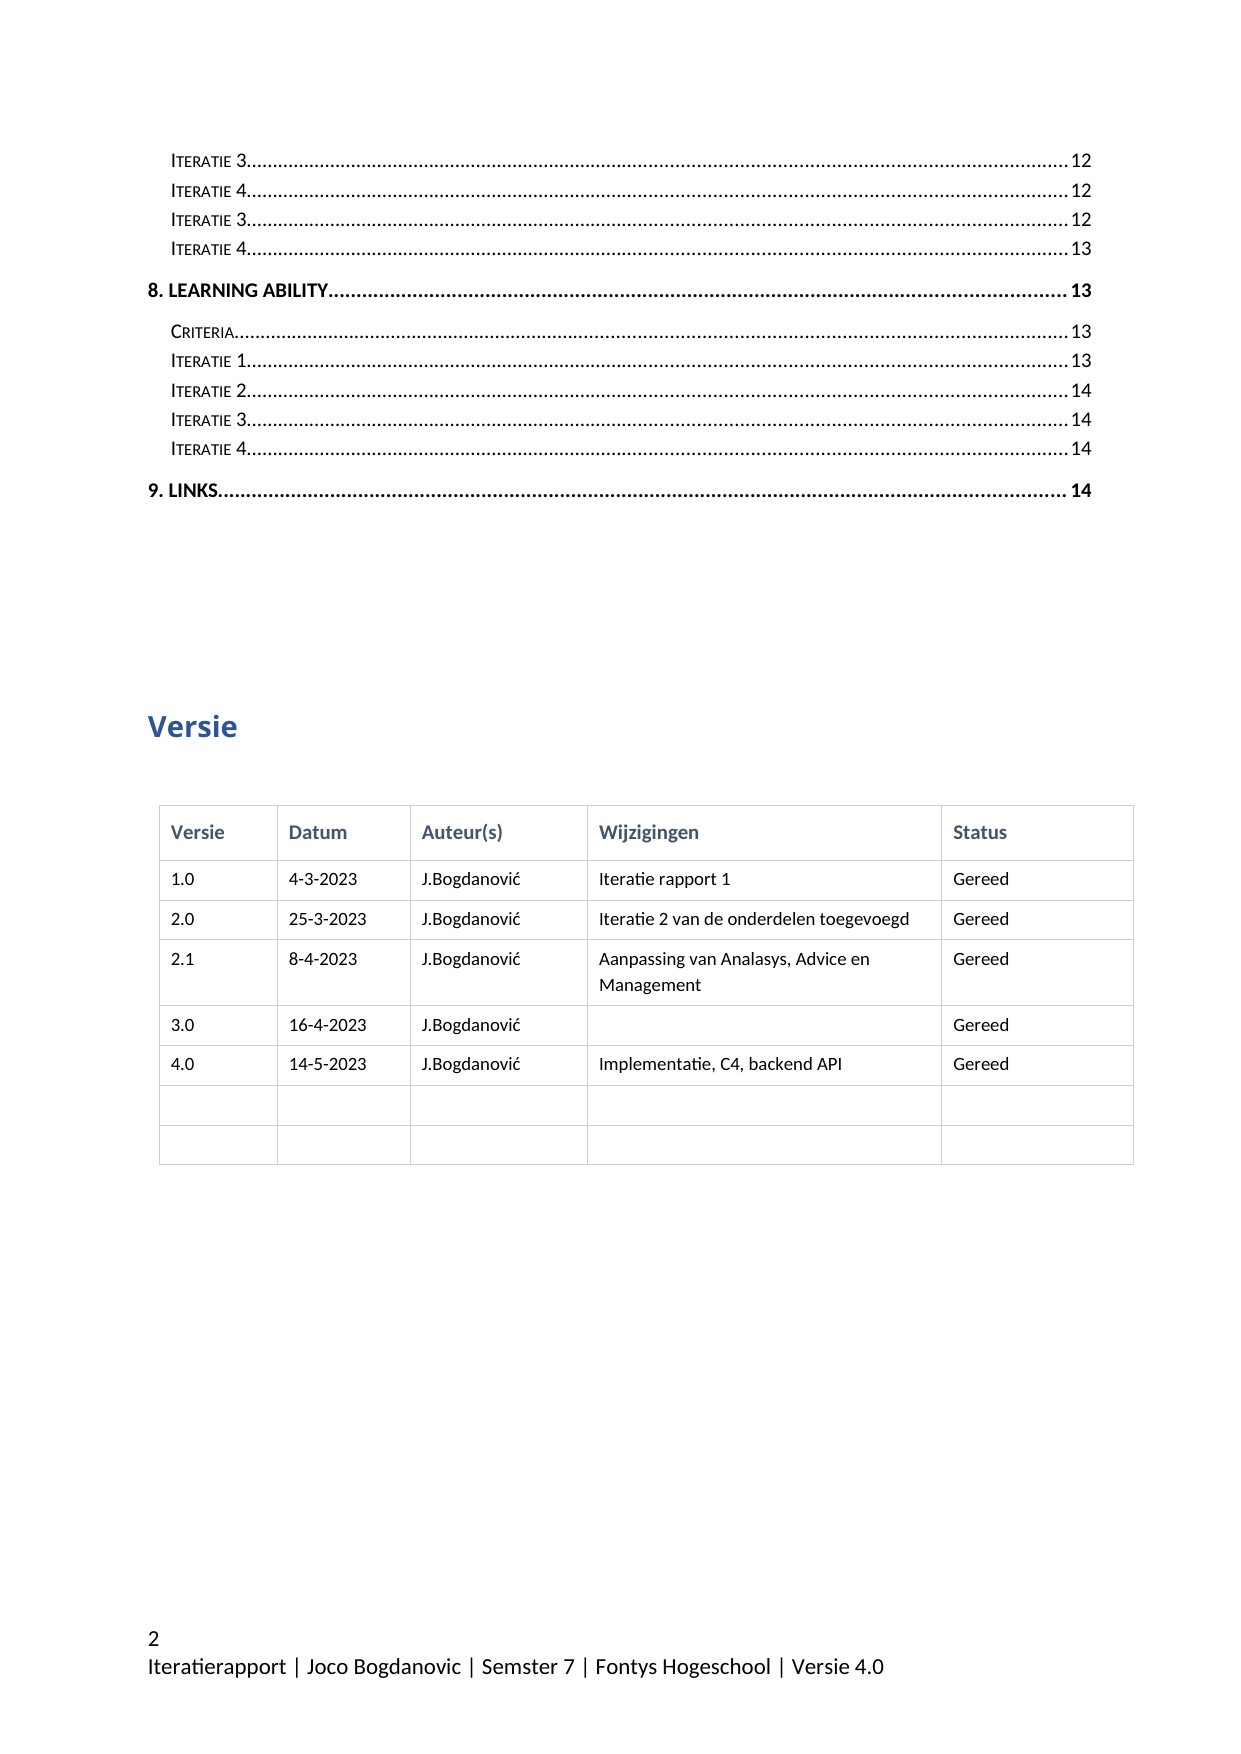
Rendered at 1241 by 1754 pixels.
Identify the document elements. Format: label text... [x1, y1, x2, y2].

table_cell [942, 1126, 1133, 1164]
table_cell [942, 1086, 1133, 1124]
table_cell Gereed [942, 861, 1133, 900]
table_cell [411, 1086, 587, 1124]
table_cell [278, 1126, 410, 1164]
table_cell 25-3-2023 [278, 901, 410, 939]
table_header Datum [278, 806, 410, 860]
table_cell 16-4-2023 [278, 1006, 410, 1045]
table_cell 14-5-2023 [278, 1046, 410, 1085]
table_cell 2.1 [160, 940, 277, 1005]
table_cell 4-3-2023 [278, 861, 410, 900]
table_cell 3.0 [160, 1006, 277, 1045]
table_header Status [942, 806, 1133, 860]
table_cell [278, 1086, 410, 1124]
table_cell Gereed [942, 901, 1133, 939]
table_header Versie [160, 806, 277, 860]
table_cell Gereed [942, 1006, 1133, 1045]
table_cell Aanpassing van Analasys, Advice en Management [588, 940, 941, 1005]
table_cell [160, 1126, 277, 1164]
table_cell 1.0 [160, 861, 277, 900]
table_cell [411, 1126, 587, 1164]
table_header Auteur(s) [411, 806, 587, 860]
table_cell 8-4-2023 [278, 940, 410, 1005]
table_cell 4.0 [160, 1046, 277, 1085]
table_cell Iteratie 2 van de onderdelen toegevoegd [588, 901, 941, 939]
table_cell Gereed [942, 1046, 1133, 1085]
table_cell J.Bogdanović [411, 1006, 587, 1045]
table_cell Gereed [942, 940, 1133, 1005]
table_cell J.Bogdanović [411, 901, 587, 939]
table_cell [160, 1086, 277, 1124]
table_cell J.Bogdanović [411, 861, 587, 900]
table_cell 2.0 [160, 901, 277, 939]
table_header Wijzigingen [588, 806, 941, 860]
table_cell Iteratie rapport 1 [588, 861, 941, 900]
table_cell [588, 1086, 941, 1124]
table_cell [588, 1006, 941, 1045]
table_cell Implementatie, C4, backend API [588, 1046, 941, 1085]
table_cell J.Bogdanović [411, 1046, 587, 1085]
table_cell J.Bogdanović [411, 940, 587, 1005]
table_cell [588, 1126, 941, 1164]
subtitle Versie [148, 707, 1093, 746]
